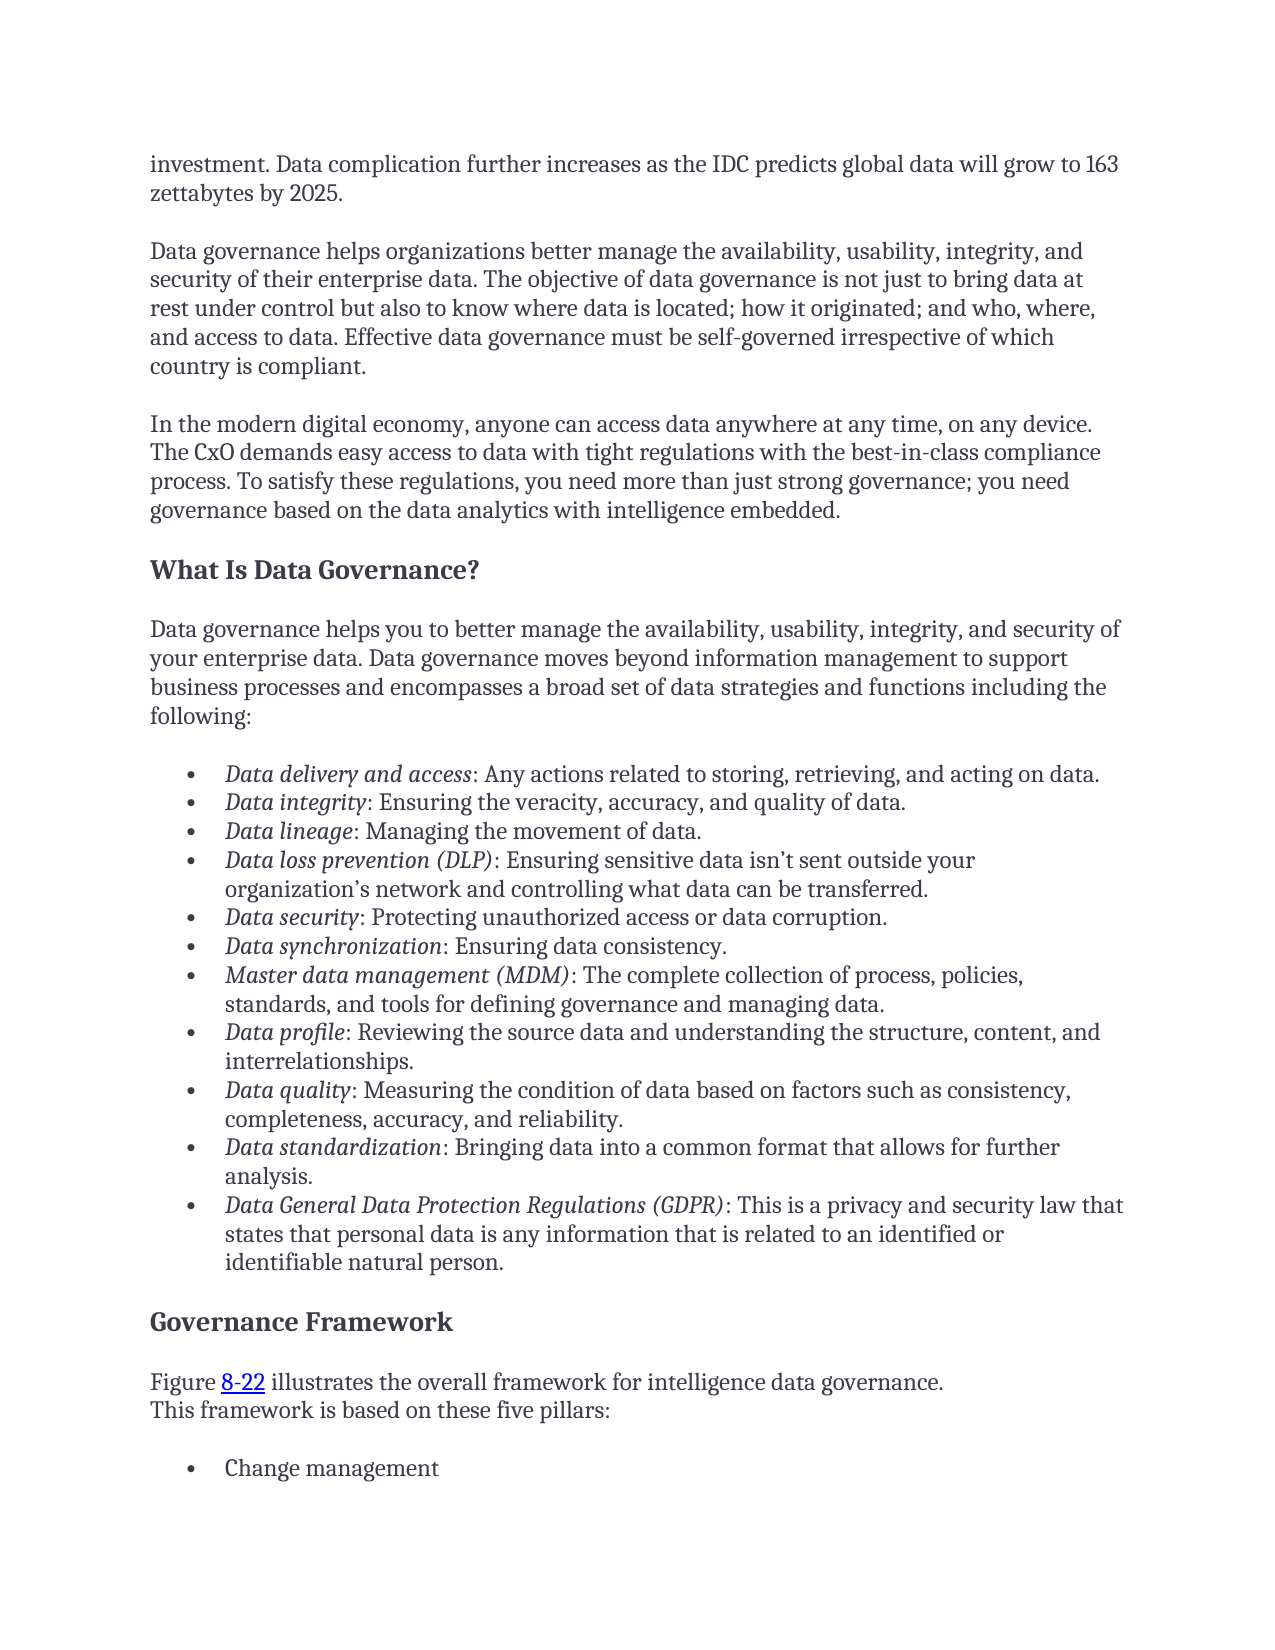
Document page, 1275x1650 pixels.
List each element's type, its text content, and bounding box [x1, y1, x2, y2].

list Data standardization: Bringing data into a common format that allows for further analysis. [187, 1133, 1125, 1191]
text What Is Data Governance? [150, 554, 1125, 586]
text Figure 8-22 illustrates the overall framework for intelligence data governance. This framework is based on these five pillars: [150, 1368, 1125, 1425]
text Data governance helps you to better manage the availability, usability, integrity, and security of your enterprise data. Data governance moves beyond information management to support business processes and encompasses a broad set of data strategies and functions including the following: [150, 615, 1125, 730]
list Change management [187, 1454, 1125, 1483]
text In the modern digital economy, anyone can access data anywhere at any time, on any device. The CxO demands easy access to data with tight regulations with the best-in-class compliance process. To satisfy these regulations, you need more than just strong governance; you need governance based on the data analytics with intelligence embedded. [150, 409, 1125, 524]
list Data delivery and access: Any actions related to storing, retrieving, and acting on data. [187, 759, 1125, 788]
list Data integrity: Ensuring the veracity, accuracy, and quality of data. [187, 788, 1125, 817]
list Data General Data Protection Regulations (GDPR): This is a privacy and security law that states that personal data is any information that is related to an identified or identifiable natural person. [187, 1191, 1125, 1277]
list Data loss prevention (DLP): Ensuring sensitive data isn’t sent outside your organization’s network and controlling what data can be transferred. [187, 846, 1125, 903]
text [150, 150, 1125, 207]
text Data governance helps organizations better manage the availability, usability, integrity, and security of their enterprise data. The objective of data governance is not just to bring data at rest under control but also to know where data is located; how it originated; and who, where, and access to data. Effective data governance must be self-governed irrespective of which country is compliant. [150, 237, 1125, 380]
text Governance Framework [150, 1306, 1125, 1338]
list Data security: Protecting unauthorized access or data corruption. [187, 903, 1125, 932]
list Data profile: Reviewing the source data and understanding the structure, content, and interrelationships. [187, 1018, 1125, 1076]
list Data synchronization: Ensuring data consistency. [187, 932, 1125, 961]
list Data quality: Measuring the condition of data based on factors such as consistency, completeness, accuracy, and reliability. [187, 1076, 1125, 1133]
list Master data management (MDM): The complete collection of process, policies, standards, and tools for defining governance and managing data. [187, 961, 1125, 1018]
list Data lineage: Managing the movement of data. [187, 817, 1125, 846]
